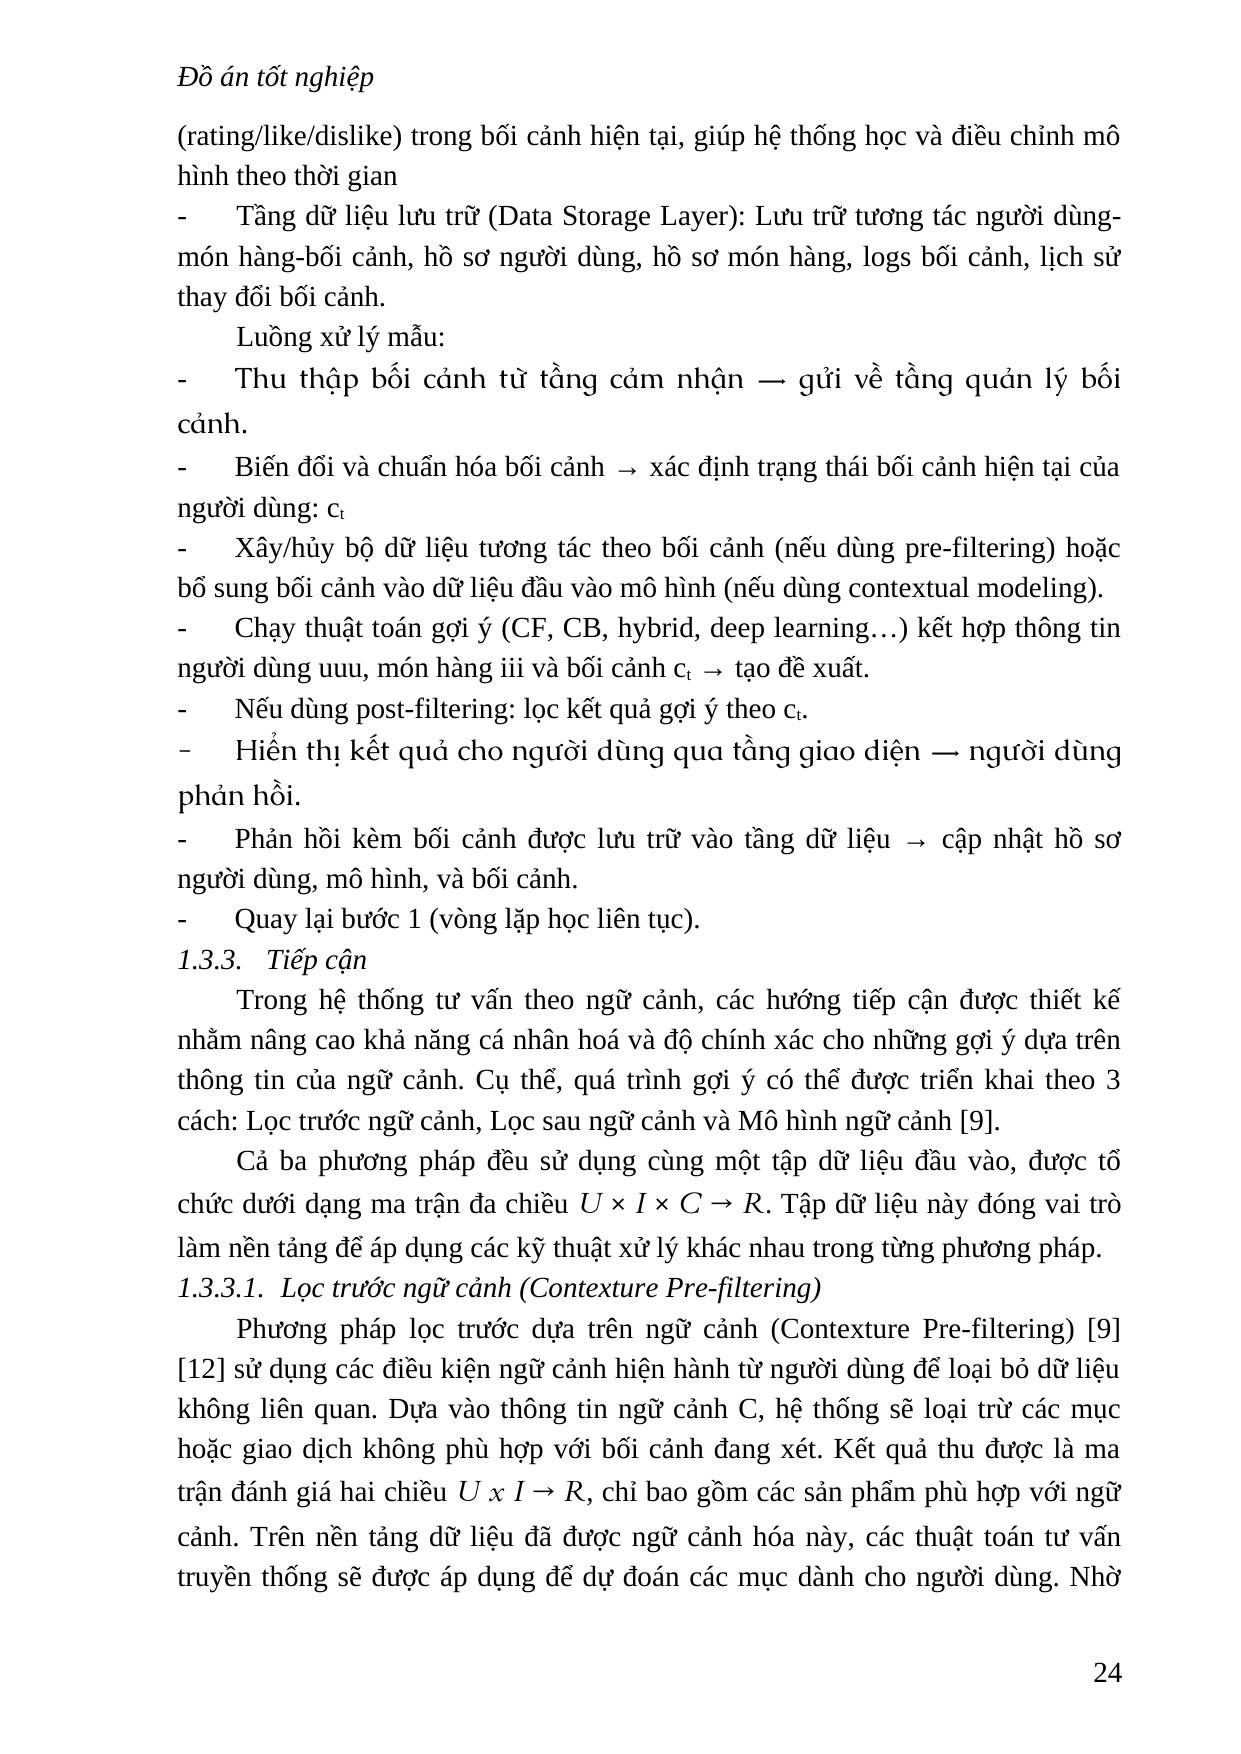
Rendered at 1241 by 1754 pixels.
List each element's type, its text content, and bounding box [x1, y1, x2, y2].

text - Biến đổi và chuẩn hóa bối cảnh → xác định trạng thái bối cảnh hiện tại của người dùng: ct [177, 449, 1122, 523]
text Cả ba phương pháp đều sử dụng cùng một tập dữ liệu đầu vào, được tổ chức dưới dạng ma trận đa chiều U × I × C → R. Tập dữ liệu này đóng vai trò làm nền tảng để áp dụng các kỹ thuật xử lý khác nhau trong từng phương pháp. [177, 1143, 1122, 1264]
text - Xây/hủy bộ dữ liệu tương tác theo bối cảnh (nếu dùng pre-filtering) hoặc bổ sung bối cảnh vào dữ liệu đầu vào mô hình (nếu dùng contextual modeling). [177, 530, 1122, 604]
subtitle Lọc trước ngữ cảnh (Contexture Pre-filtering) [177, 1271, 1122, 1304]
text Luồng xử lý mẫu: [177, 319, 1122, 353]
text - Phản hồi kèm bối cảnh được lưu trữ vào tầng dữ liệu → cập nhật hồ sơ người dùng, mô hình, và bối cảnh. [177, 821, 1122, 895]
text - Tầng dữ liệu lưu trữ (Data Storage Layer): Lưu trữ tương tác người dùng-món hàng-bối cảnh, hồ sơ người dùng, hồ sơ món hàng, logs bối cảnh, lịch sử thay đổi bối cảnh. [177, 198, 1122, 312]
text - Quay lại bước 1 (vòng lặp học liên tục). [177, 902, 1122, 935]
text Trong hệ thống tư vấn theo ngữ cảnh, các hướng tiếp cận được thiết kế nhằm nâng cao khả năng cá nhân hoá và độ chính xác cho những gợi ý dựa trên thông tin của ngữ cảnh. Cụ thể, quá trình gợi ý có thể được triển khai theo 3 cách: Lọc trước ngữ cảnh, Lọc sau ngữ cảnh và Mô hình ngữ cảnh [9]. [177, 982, 1122, 1136]
text - Hiển thị kết quả cho người dùng qua tầng giao diện → người dùng phản hồi. [177, 731, 1122, 814]
text - Chạy thuật toán gợi ý (CF, CB, hybrid, deep learning…) kết hợp thông tin người dùng uuu, món hàng iii và bối cảnh ct → tạo đề xuất. [177, 610, 1122, 684]
subtitle Tiếp cận [177, 942, 1122, 975]
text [177, 1311, 1122, 1593]
text - Thu thập bối cảnh từ tầng cảm nhận → gửi về tầng quản lý bối cảnh. [177, 359, 1122, 442]
text - Nếu dùng post-filtering: lọc kết quả gợi ý theo ct. [177, 691, 1122, 724]
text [177, 118, 1122, 192]
